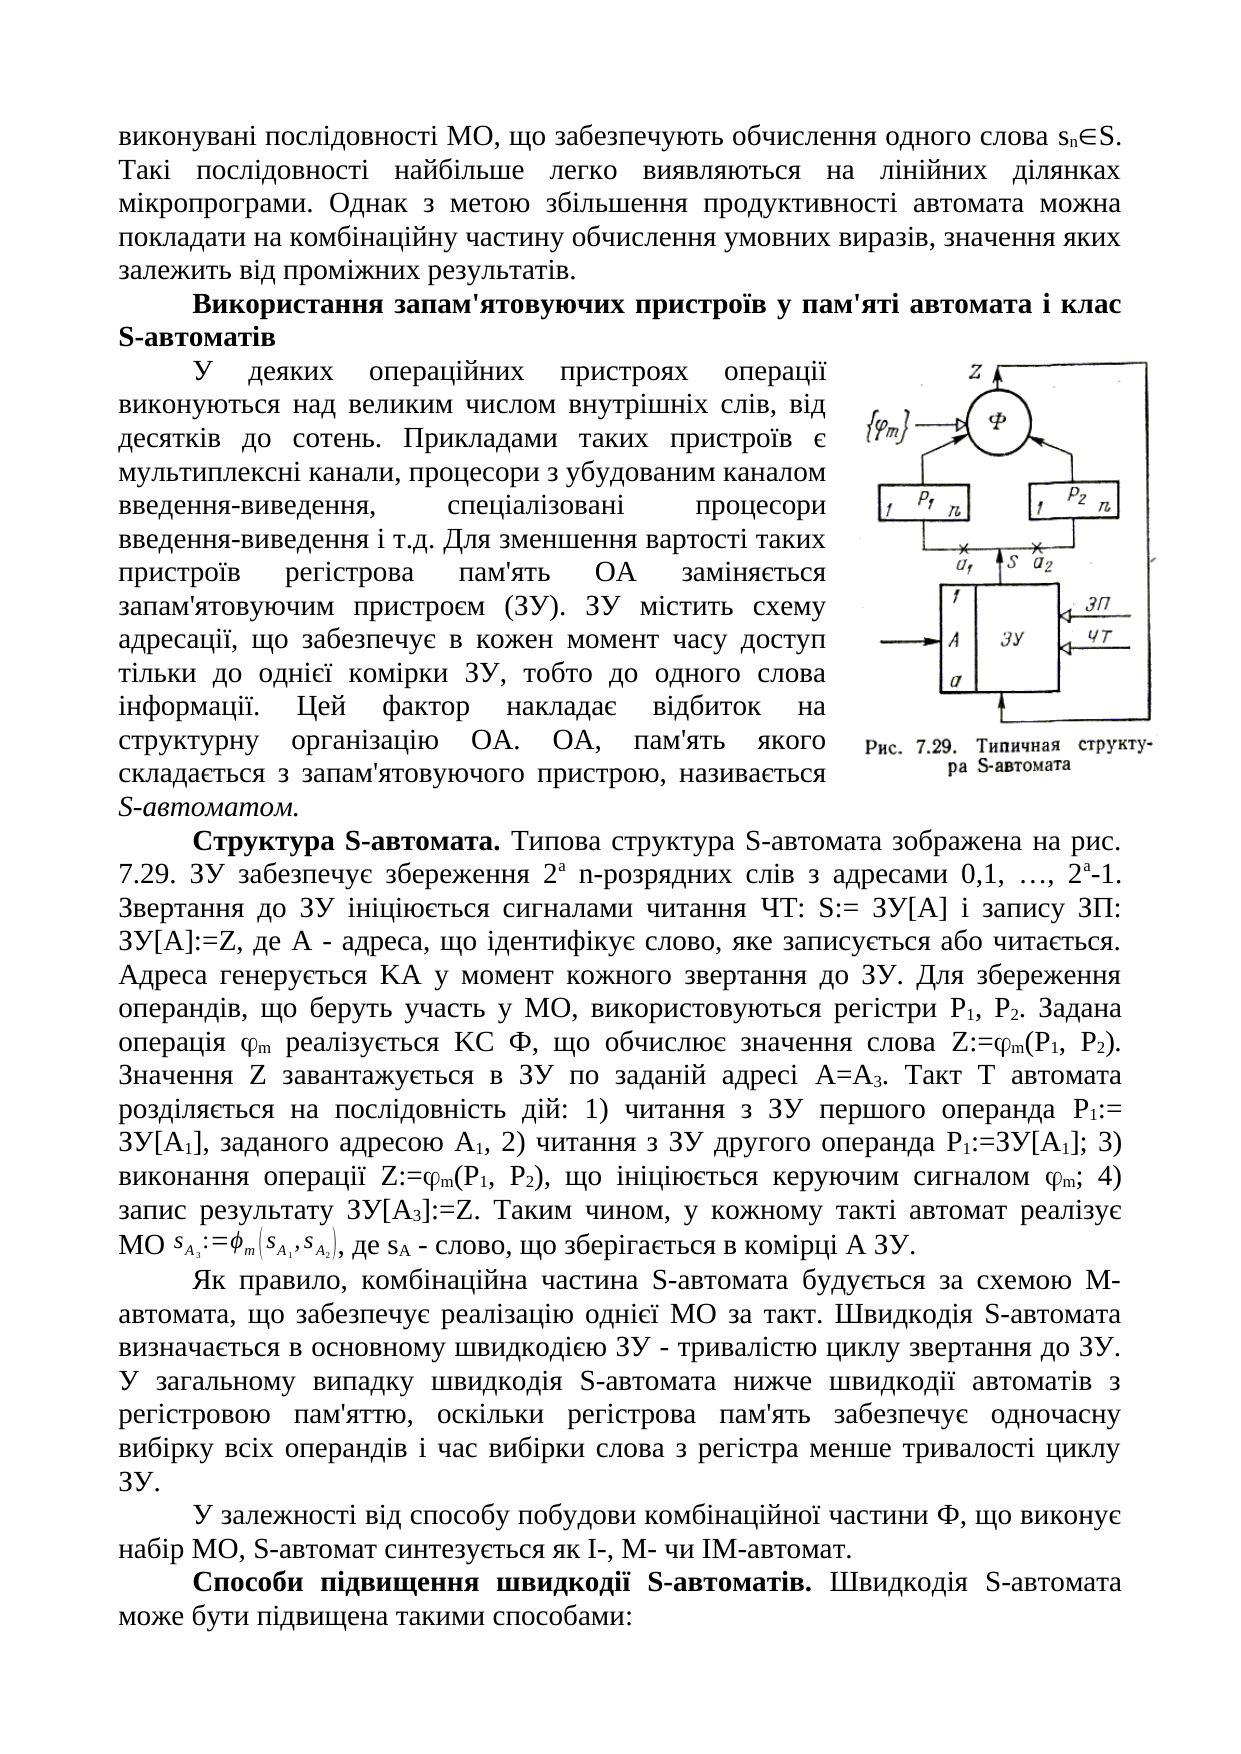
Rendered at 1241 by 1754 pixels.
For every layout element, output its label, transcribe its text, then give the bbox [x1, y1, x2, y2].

text Способи підвищення швидкодії S-автоматів. Швидкодія S-автомата може бути підвищена такими способами: [118, 1564, 1122, 1631]
text У залежності від способу побудови комбінаційної частини Ф, що виконує набір МО, S-автомат синтезується як I-, М- чи IМ-автомат. [118, 1497, 1122, 1564]
text Структура S-автомата. Типова структура S-автомата зображена на рис. 7.29. ЗУ забезпечує збереження 2a n-розрядних слів з адресами 0,1, …, 2a-1. Звертання до ЗУ ініціюється сигналами читання ЧТ: S:= ЗУ[А] і запису ЗП: ЗУ[A]:=Z, де A - адреса, що ідентифікує слово, яке записується або читається. Адреса генерується KA у момент кожного звертання до ЗУ. Для збереження операндів, що беруть участь у МО, використовуються регістри P1, P2. Задана операція m реалізується KC Ф, що обчислює значення слова Z:=m(P1, P2). Значення Z завантажується в ЗУ по заданій адресі А=А3. Такт Т автомата розділяється на послідовність дій: 1) читання з ЗУ першого операнда P1:= ЗУ[А1], заданого адресою А1, 2) читання з ЗУ другого операнда P1:=ЗУ[А1]; 3) виконання операції Z:=m(P1, P2), що ініціюється керуючим сигналом m; 4) запис результату ЗУ[A3]:=Z. Таким чином, у кожному такті автомат реалізує MO , де sA - слово, що зберігається в комірці А ЗУ. [118, 823, 1122, 1262]
picture [845, 353, 1167, 785]
text Використання запам'ятовуючих пристроїв у пам'яті автомата і клас S-автоматів [118, 286, 1122, 353]
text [118, 118, 1122, 286]
text Як правило, комбінаційна частина S-автомата будується за схемою М-автомата, що забезпечує реалізацію однієї МО за такт. Швидкодія S-автомата визначається в основному швидкодією ЗУ - тривалістю циклу звертання до ЗУ. У загальному випадку швидкодія S-автомата нижче швидкодії автоматів з регістровою пам'яттю, оскільки регістрова пам'ять забезпечує одночасну вибірку всіх операндів і час вибірки слова з регістра менше тривалості циклу ЗУ. [118, 1262, 1122, 1497]
